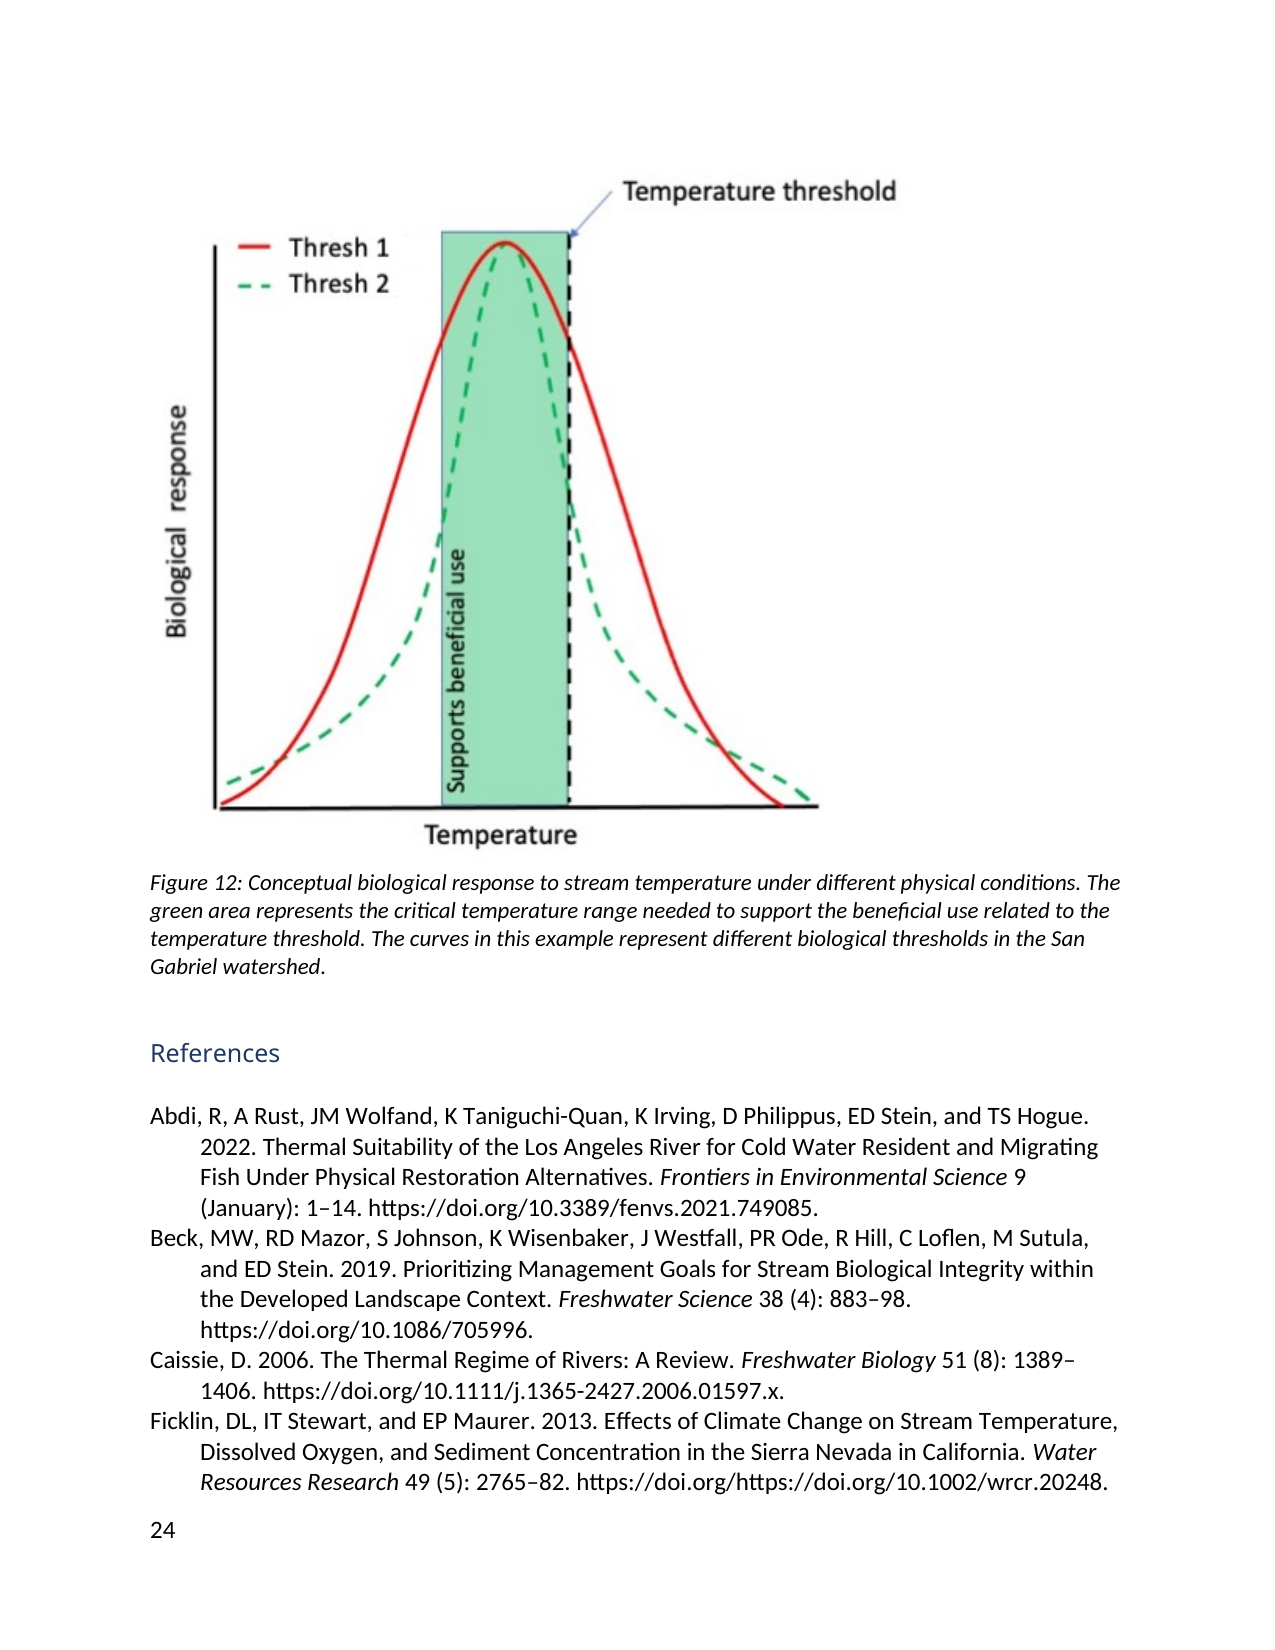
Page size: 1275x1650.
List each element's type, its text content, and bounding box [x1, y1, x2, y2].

text Ficklin, DL, IT Stewart, and EP Maurer. 2013. Effects of Climate Change on Stream Temperature, Dissolved Oxygen, and Sediment Concentration in the Sierra Nevada in California. Water Resources Research 49 (5): 2765–82. https://doi.org/https://doi.org/10.1002/wrcr.20248. [150, 1406, 1125, 1497]
subtitle References [150, 1036, 1125, 1070]
text Figure 12: Conceptual biological response to stream temperature under different physical conditions. The green area represents the critical temperature range needed to support the beneficial use related to the temperature threshold. The curves in this example represent different biological thresholds in the San Gabriel watershed. [150, 868, 1125, 980]
picture [150, 150, 926, 869]
text Caissie, D. 2006. The Thermal Regime of Rivers: A Review. Freshwater Biology 51 (8): 1389–1406. https://doi.org/10.1111/j.1365-2427.2006.01597.x. [150, 1344, 1125, 1406]
text Beck, MW, RD Mazor, S Johnson, K Wisenbaker, J Westfall, PR Ode, R Hill, C Loflen, M Sutula, and ED Stein. 2019. Prioritizing Management Goals for Stream Biological Integrity within the Developed Landscape Context. Freshwater Science 38 (4): 883–98. https://doi.org/10.1086/705996. [150, 1222, 1125, 1344]
text Abdi, R, A Rust, JM Wolfand, K Taniguchi-Quan, K Irving, D Philippus, ED Stein, and TS Hogue. 2022. Thermal Suitability of the Los Angeles River for Cold Water Resident and Migrating Fish Under Physical Restoration Alternatives. Frontiers in Environmental Science 9 (January): 1–14. https://doi.org/10.3389/fenvs.2021.749085. [150, 1100, 1125, 1222]
